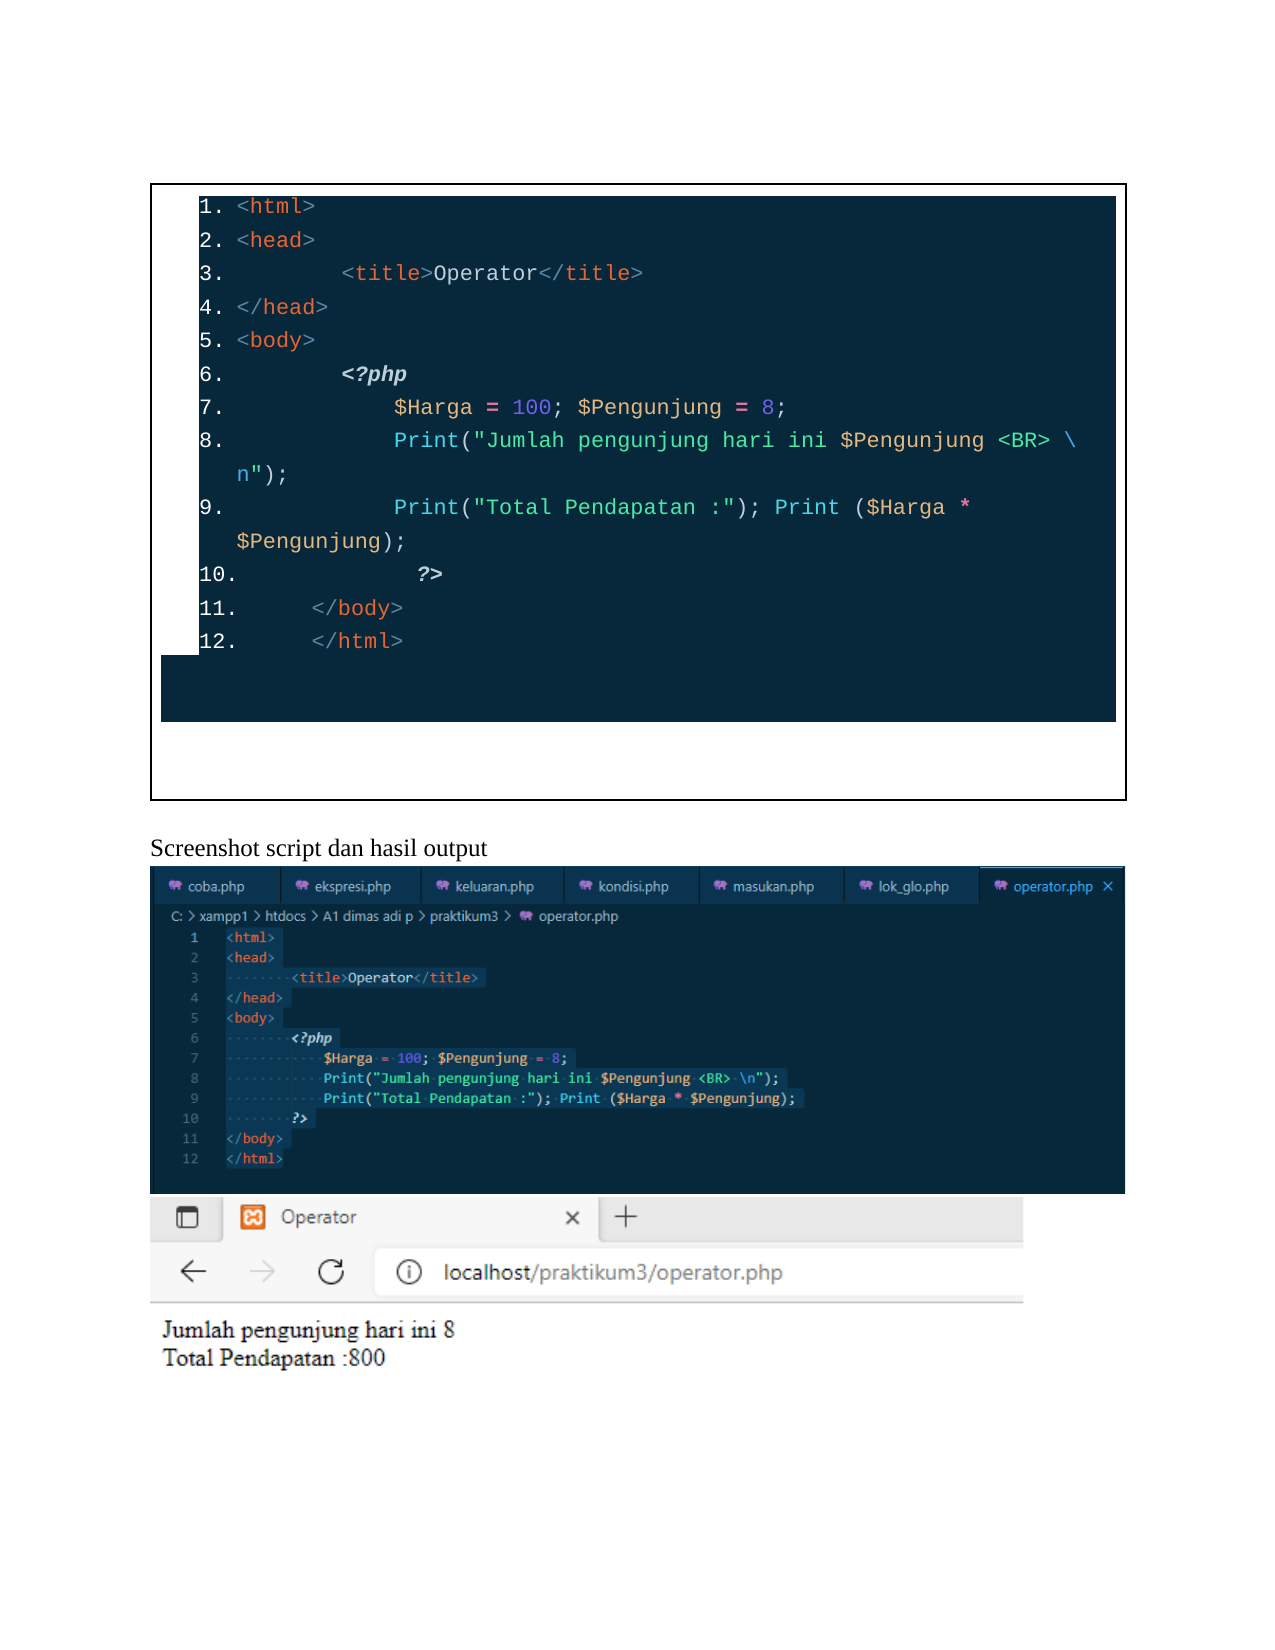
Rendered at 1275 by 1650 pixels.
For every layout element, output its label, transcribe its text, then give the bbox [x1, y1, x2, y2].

text Screenshot script dan hasil output [150, 833, 1125, 862]
picture [150, 1197, 1024, 1496]
picture [150, 866, 1125, 1194]
table_header <html> <head> <title>Operator</title> </head> <body> <?php $Harga = 100; $Pengunjung = 8; Print("Jumlah pengunjung hari ini $Pengunjung <BR> \n"); Print("Total Pendapatan :"); Print ($Harga * $Pengunjung); ?> </body> </html> [152, 185, 1125, 798]
